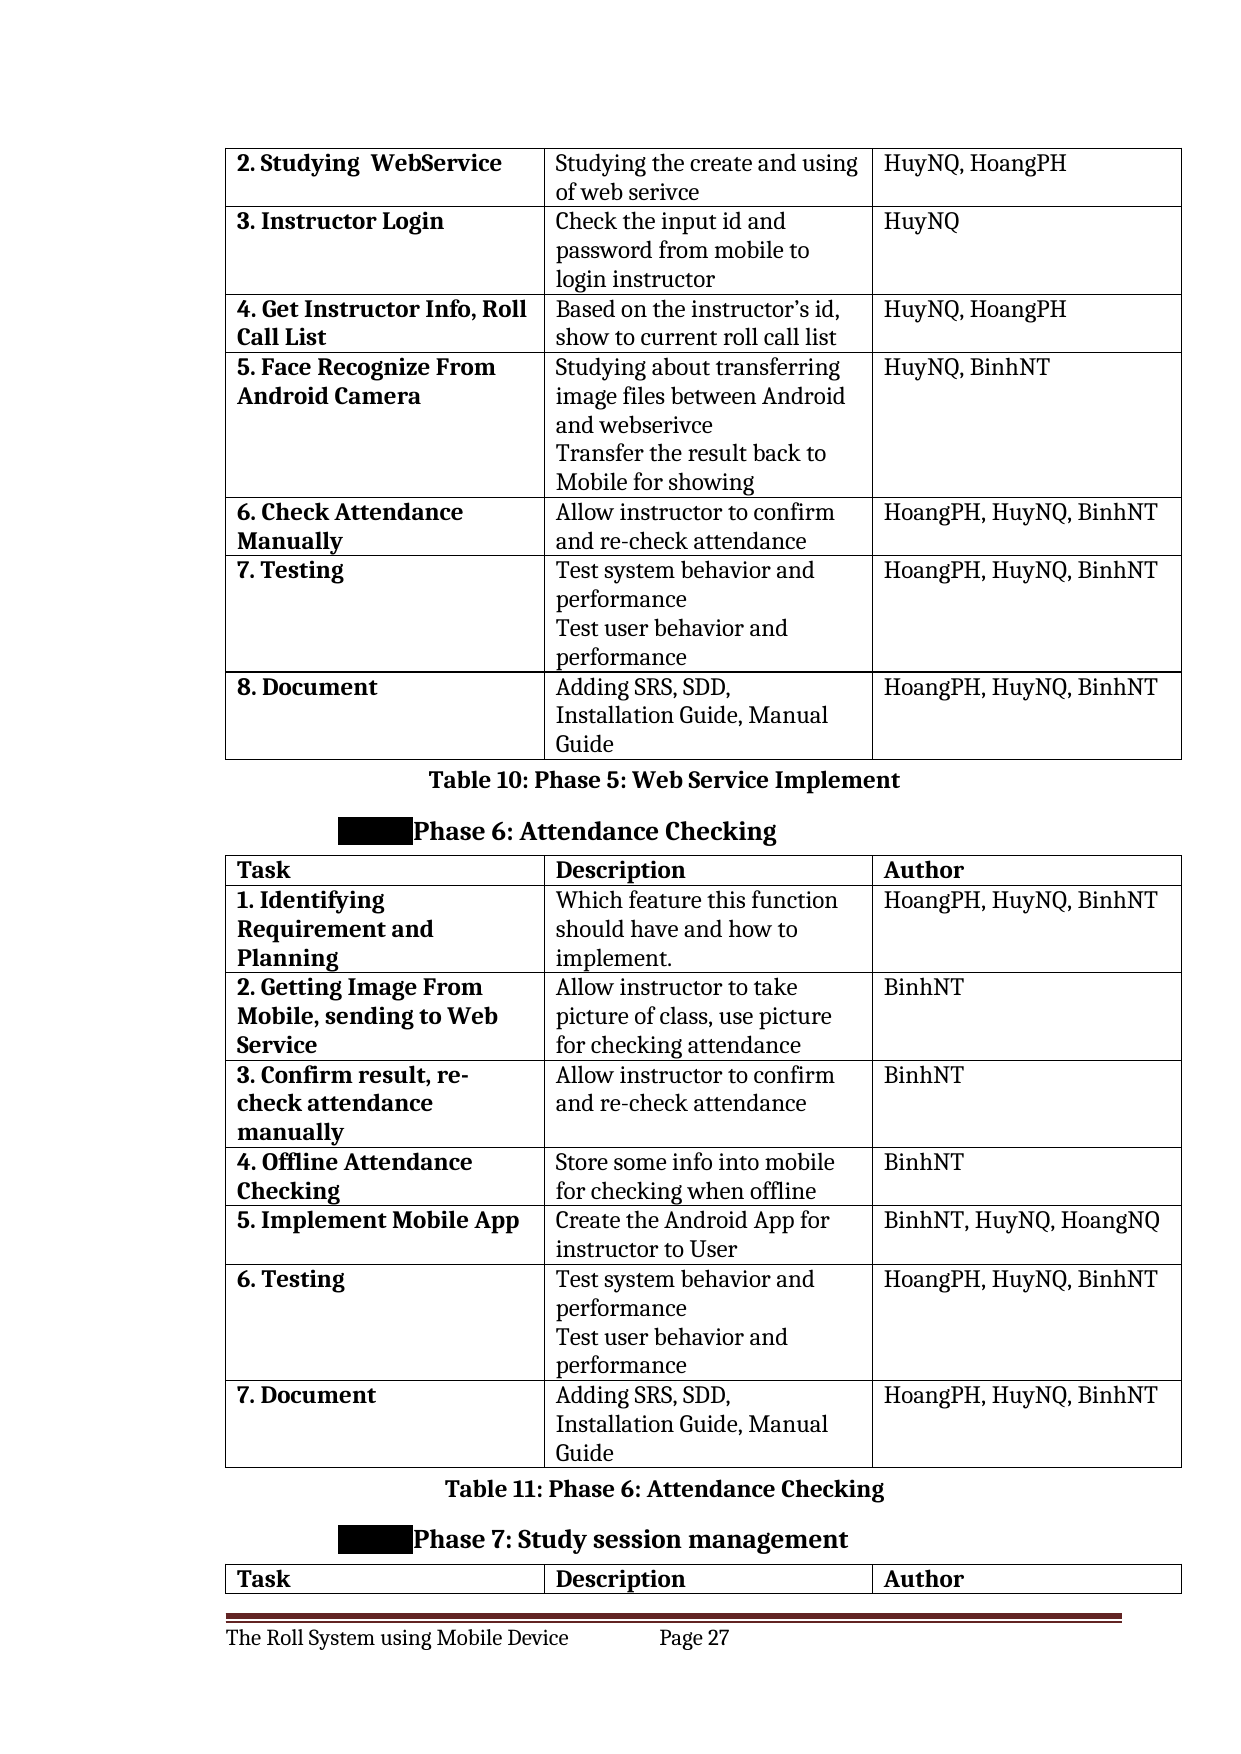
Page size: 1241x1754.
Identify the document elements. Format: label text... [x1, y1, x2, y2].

table_cell Test system behavior and performance Test user behavior and performance [545, 1265, 872, 1380]
table_cell Allow instructor to confirm and re-check attendance [545, 1061, 872, 1147]
text Table 11: Phase 6: Attendance Checking [207, 1474, 1122, 1503]
table_cell 3. Confirm result, re-check attendance manually [226, 1061, 544, 1147]
table_cell 2. Getting Image From Mobile, sending to Web Service [226, 973, 544, 1059]
table_cell Allow instructor to take picture of class, use picture for checking attendance [545, 973, 872, 1059]
table_cell HoangPH, HuyNQ, BinhNT [873, 556, 1181, 671]
table_cell 8. Document [226, 673, 544, 759]
table_cell HoangPH, HuyNQ, BinhNT [873, 1381, 1181, 1467]
table_cell 2. Studying WebService [226, 149, 544, 206]
table_header Author [873, 856, 1181, 885]
table_cell Create the Android App for instructor to User [545, 1206, 872, 1264]
table_cell BinhNT [873, 1061, 1181, 1147]
table_cell Studying the create and using of web serivce [545, 149, 872, 206]
subtitle Phase 7: Study session management [338, 1524, 1122, 1555]
table_cell HuyNQ, HoangPH [873, 149, 1181, 206]
table_cell 5. Implement Mobile App [226, 1206, 544, 1264]
table_cell HoangPH, HuyNQ, BinhNT [873, 673, 1181, 759]
table_cell Which feature this function should have and how to implement. [545, 886, 872, 972]
table_cell HoangPH, HuyNQ, BinhNT [873, 886, 1181, 972]
table_cell 6. Testing [226, 1265, 544, 1380]
table_cell HoangPH, HuyNQ, BinhNT [873, 1265, 1181, 1380]
table_cell 7. Document [226, 1381, 544, 1467]
table_cell 1. Identifying Requirement and Planning [226, 886, 544, 972]
table_header Description [545, 856, 872, 885]
table_cell HuyNQ, BinhNT [873, 353, 1181, 497]
table_cell HoangPH, HuyNQ, BinhNT [873, 498, 1181, 555]
table_cell Adding SRS, SDD, Installation Guide, Manual Guide [545, 673, 872, 759]
table_cell Studying about transferring image files between Android and webserivce Transfer the result back to Mobile for showing [545, 353, 872, 497]
table_header Task [226, 856, 544, 885]
subtitle Phase 6: Attendance Checking [338, 816, 1122, 847]
table_cell HuyNQ, HoangPH [873, 295, 1181, 352]
table_cell Allow instructor to confirm and re-check attendance [545, 498, 872, 555]
table_cell HuyNQ [873, 207, 1181, 293]
table_cell 6. Check Attendance Manually [226, 498, 544, 555]
table_cell BinhNT, HuyNQ, HoangNQ [873, 1206, 1181, 1264]
table_cell 3. Instructor Login [226, 207, 544, 293]
table_cell 4. Offline Attendance Checking [226, 1148, 544, 1205]
table_cell 7. Testing [226, 556, 544, 671]
table_cell BinhNT [873, 973, 1181, 1059]
table_cell 4. Get Instructor Info, Roll Call List [226, 295, 544, 352]
table_header Description [545, 1565, 872, 1593]
table_header Author [873, 1565, 1181, 1593]
table_header Task [226, 1565, 544, 1593]
table_cell Store some info into mobile for checking when offline [545, 1148, 872, 1205]
table_cell Adding SRS, SDD, Installation Guide, Manual Guide [545, 1381, 872, 1467]
table_cell Check the input id and password from mobile to login instructor [545, 207, 872, 293]
table_cell Test system behavior and performance Test user behavior and performance [545, 556, 872, 671]
table_cell Based on the instructor’s id, show to current roll call list [545, 295, 872, 352]
table_cell 5. Face Recognize From Android Camera [226, 353, 544, 497]
table_cell BinhNT [873, 1148, 1181, 1205]
text Table 10: Phase 5: Web Service Implement [207, 766, 1122, 795]
